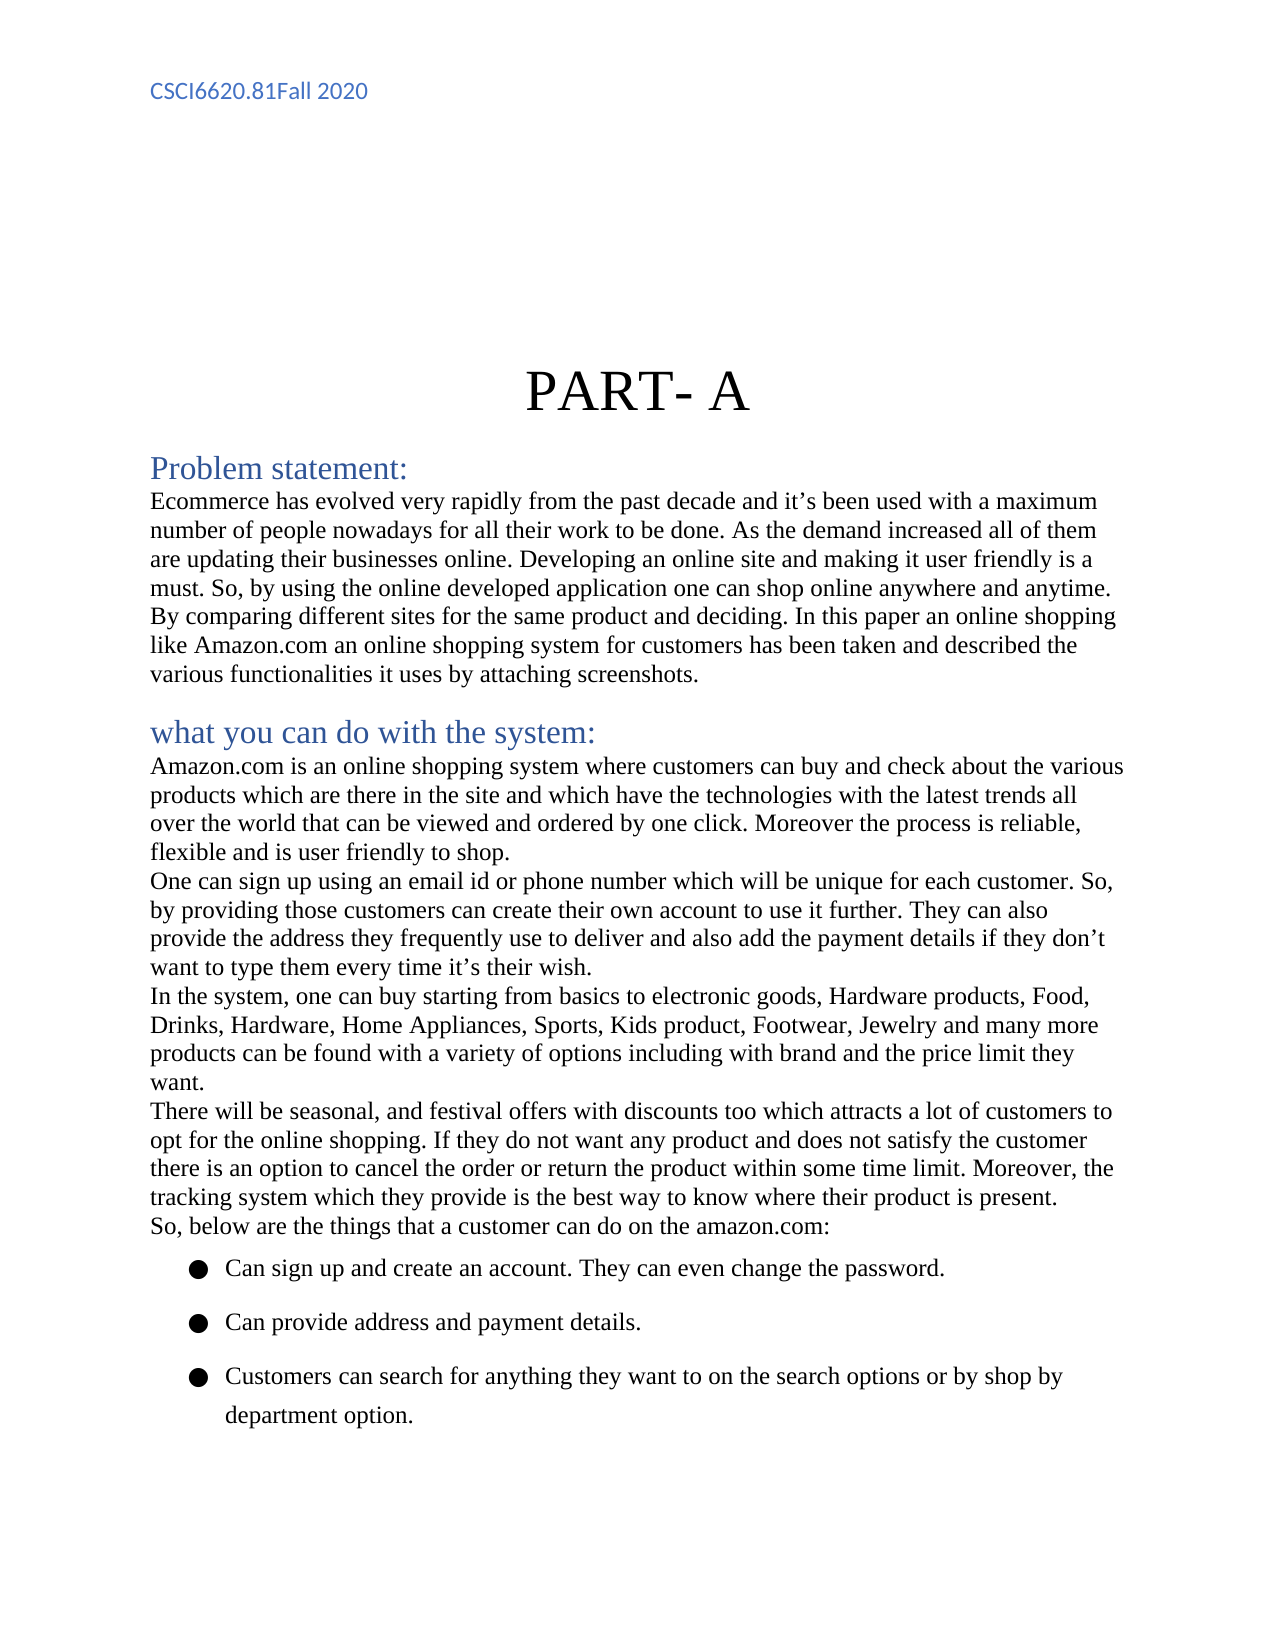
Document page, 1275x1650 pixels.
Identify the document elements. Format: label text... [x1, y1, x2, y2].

list Customers can search for anything they want to on the search options or by shop by department option. [187, 1347, 1125, 1429]
text In the system, one can buy starting from basics to electronic goods, Hardware products, Food, Drinks, Hardware, Home Appliances, Sports, Kids product, Footwear, Jewelry and many more products can be found with a variety of options including with brand and the price limit they want. [150, 981, 1125, 1096]
list Can sign up and create an account. They can even change the password. [187, 1240, 1125, 1291]
title PART- A [150, 356, 1125, 423]
text There will be seasonal, and festival offers with discounts too which attracts a lot of customers to opt for the online shopping. If they do not want any product and does not satisfy the customer there is an option to cancel the order or return the product within some time limit. Moreover, the tracking system which they provide is the best way to know where their product is present. [150, 1096, 1125, 1211]
text Ecommerce has evolved very rapidly from the past decade and it’s been used with a maximum number of people nowadays for all their work to be done. As the demand increased all of them are updating their businesses online. Developing an online site and making it user friendly is a must. So, by using the online developed application one can shop online anywhere and anytime. By comparing different sites for the same product and deciding. In this paper an online shopping like Amazon.com an online shopping system for customers has been taken and described the various functionalities it uses by attaching screenshots. [150, 486, 1125, 688]
text So, below are the things that a customer can do on the amazon.com: [150, 1211, 1125, 1240]
list Can provide address and payment details. [187, 1293, 1125, 1345]
subtitle Problem statement: [150, 448, 1125, 486]
subtitle what you can do with the system: [150, 713, 1125, 751]
text Amazon.com is an online shopping system where customers can buy and check about the various products which are there in the site and which have the technologies with the latest trends all over the world that can be viewed and ordered by one click. Moreover the process is reliable, flexible and is user friendly to shop. [150, 751, 1125, 866]
text One can sign up using an email id or phone number which will be unique for each customer. So, by providing those customers can create their own account to use it further. They can also provide the address they frequently use to deliver and also add the payment details if they don’t want to type them every time it’s their wish. [150, 866, 1125, 981]
